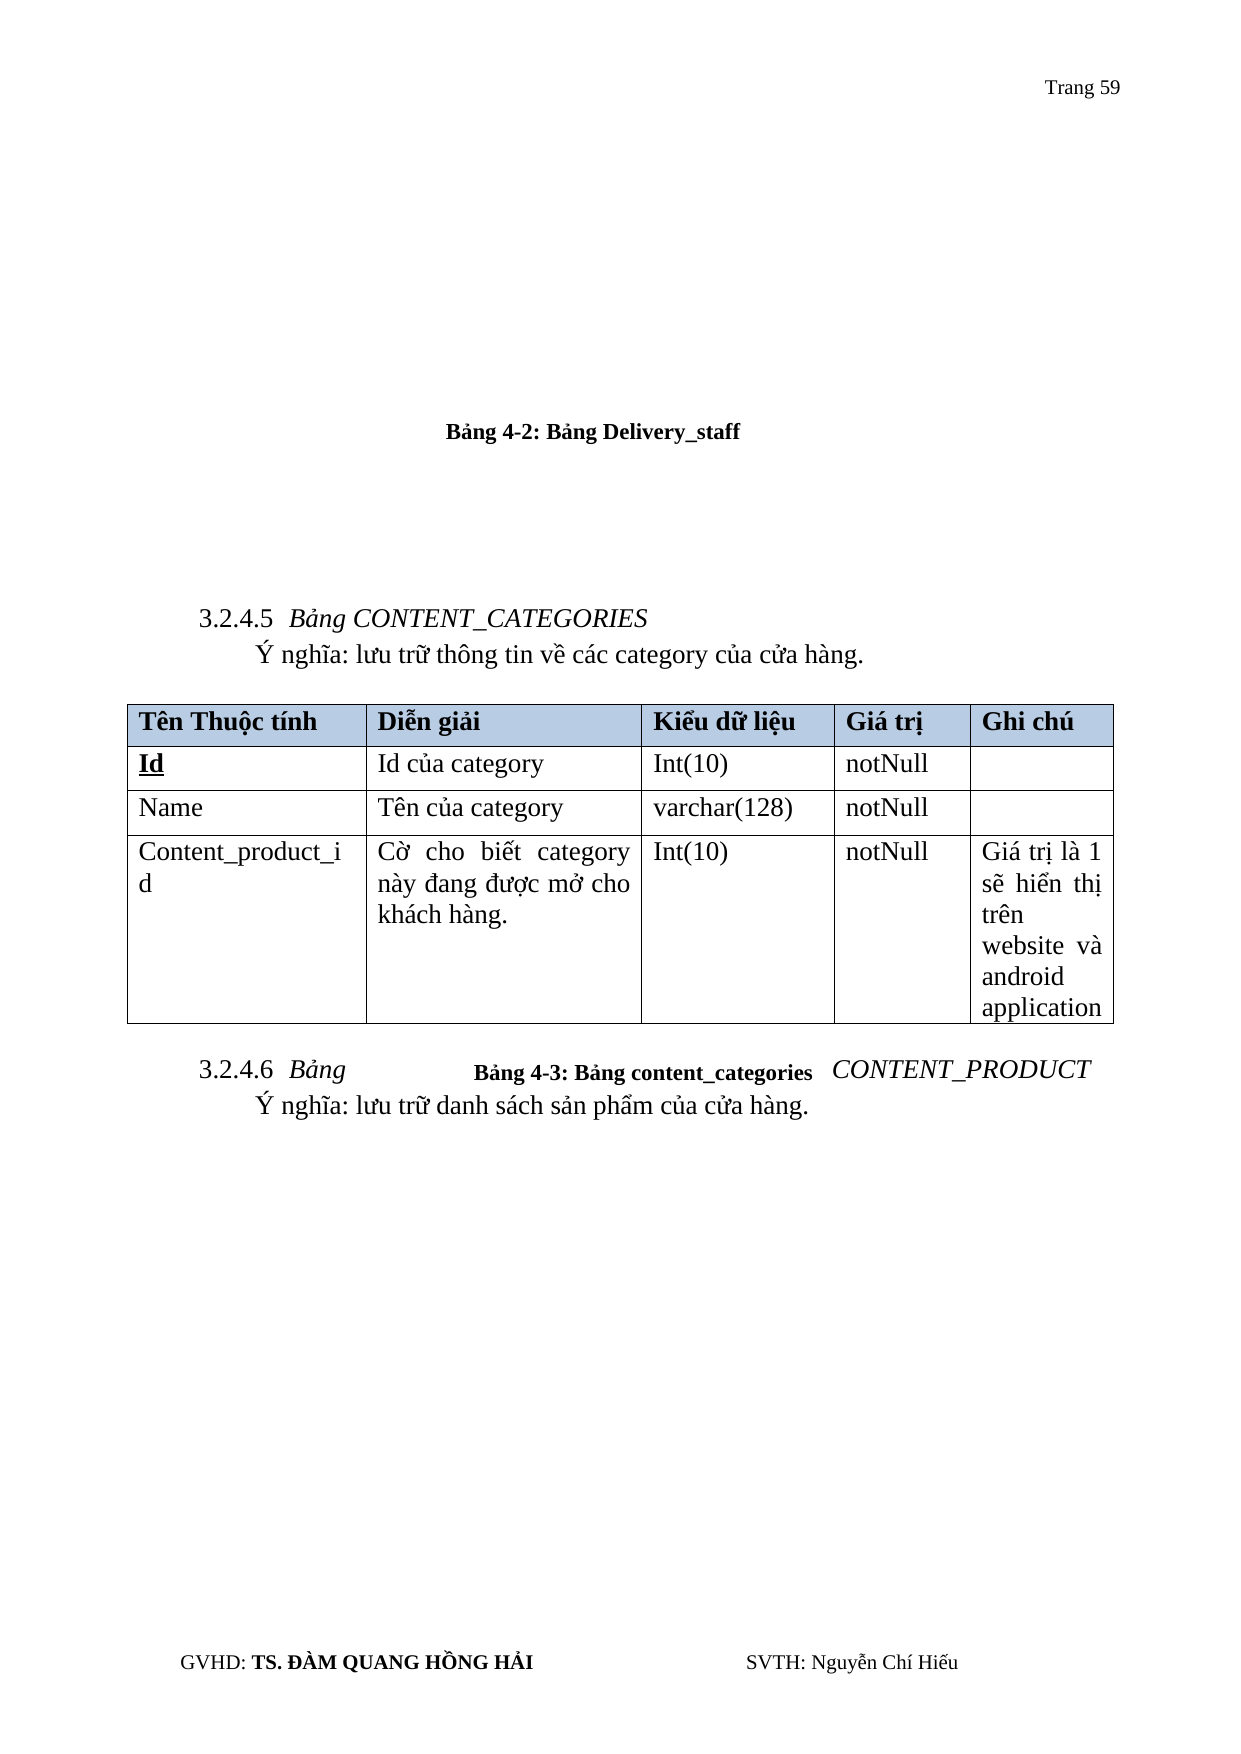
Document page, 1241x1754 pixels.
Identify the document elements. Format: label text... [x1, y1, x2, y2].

table_cell Content_product_id [128, 836, 366, 1022]
table_cell Int(10) [642, 747, 834, 790]
table_header Giá trị [835, 705, 970, 746]
table_cell notNull [835, 747, 970, 790]
table_cell [971, 747, 1113, 790]
table_cell notNull [835, 836, 970, 1022]
table_cell Name [128, 791, 366, 834]
table_cell Id của category [367, 747, 641, 790]
table_header Kiểu dữ liệu [642, 705, 834, 746]
table_header Ghi chú [971, 705, 1113, 746]
table_cell Tên của category [367, 791, 641, 834]
subtitle Bảng CONTENT_CATEGORIES [199, 602, 1120, 634]
subtitle Bảng CONTENT_PRODUCT [199, 695, 1120, 1084]
text Bảng 4-2: Bảng Delivery_staff [445, 418, 740, 444]
table_cell Id [128, 747, 366, 790]
table_cell Cờ cho biết category này đang được mở cho khách hàng. [367, 836, 641, 1022]
table_header Tên Thuộc tính [128, 705, 366, 746]
table_cell Int(10) [642, 836, 834, 1022]
table_cell varchar(128) [642, 791, 834, 834]
text Ý nghĩa: lưu trữ danh sách sản phẩm của cửa hàng. [180, 1089, 1120, 1120]
text Ý nghĩa: lưu trữ thông tin về các category của cửa hàng. [180, 638, 1120, 669]
text Bảng 4-3: Bảng content_categories [473, 1059, 813, 1085]
table_header Diễn giải [367, 705, 641, 746]
table_cell Giá trị là 1 sẽ hiển thị trên website và android application [971, 836, 1113, 1022]
table_cell [971, 791, 1113, 834]
table_cell notNull [835, 791, 970, 834]
